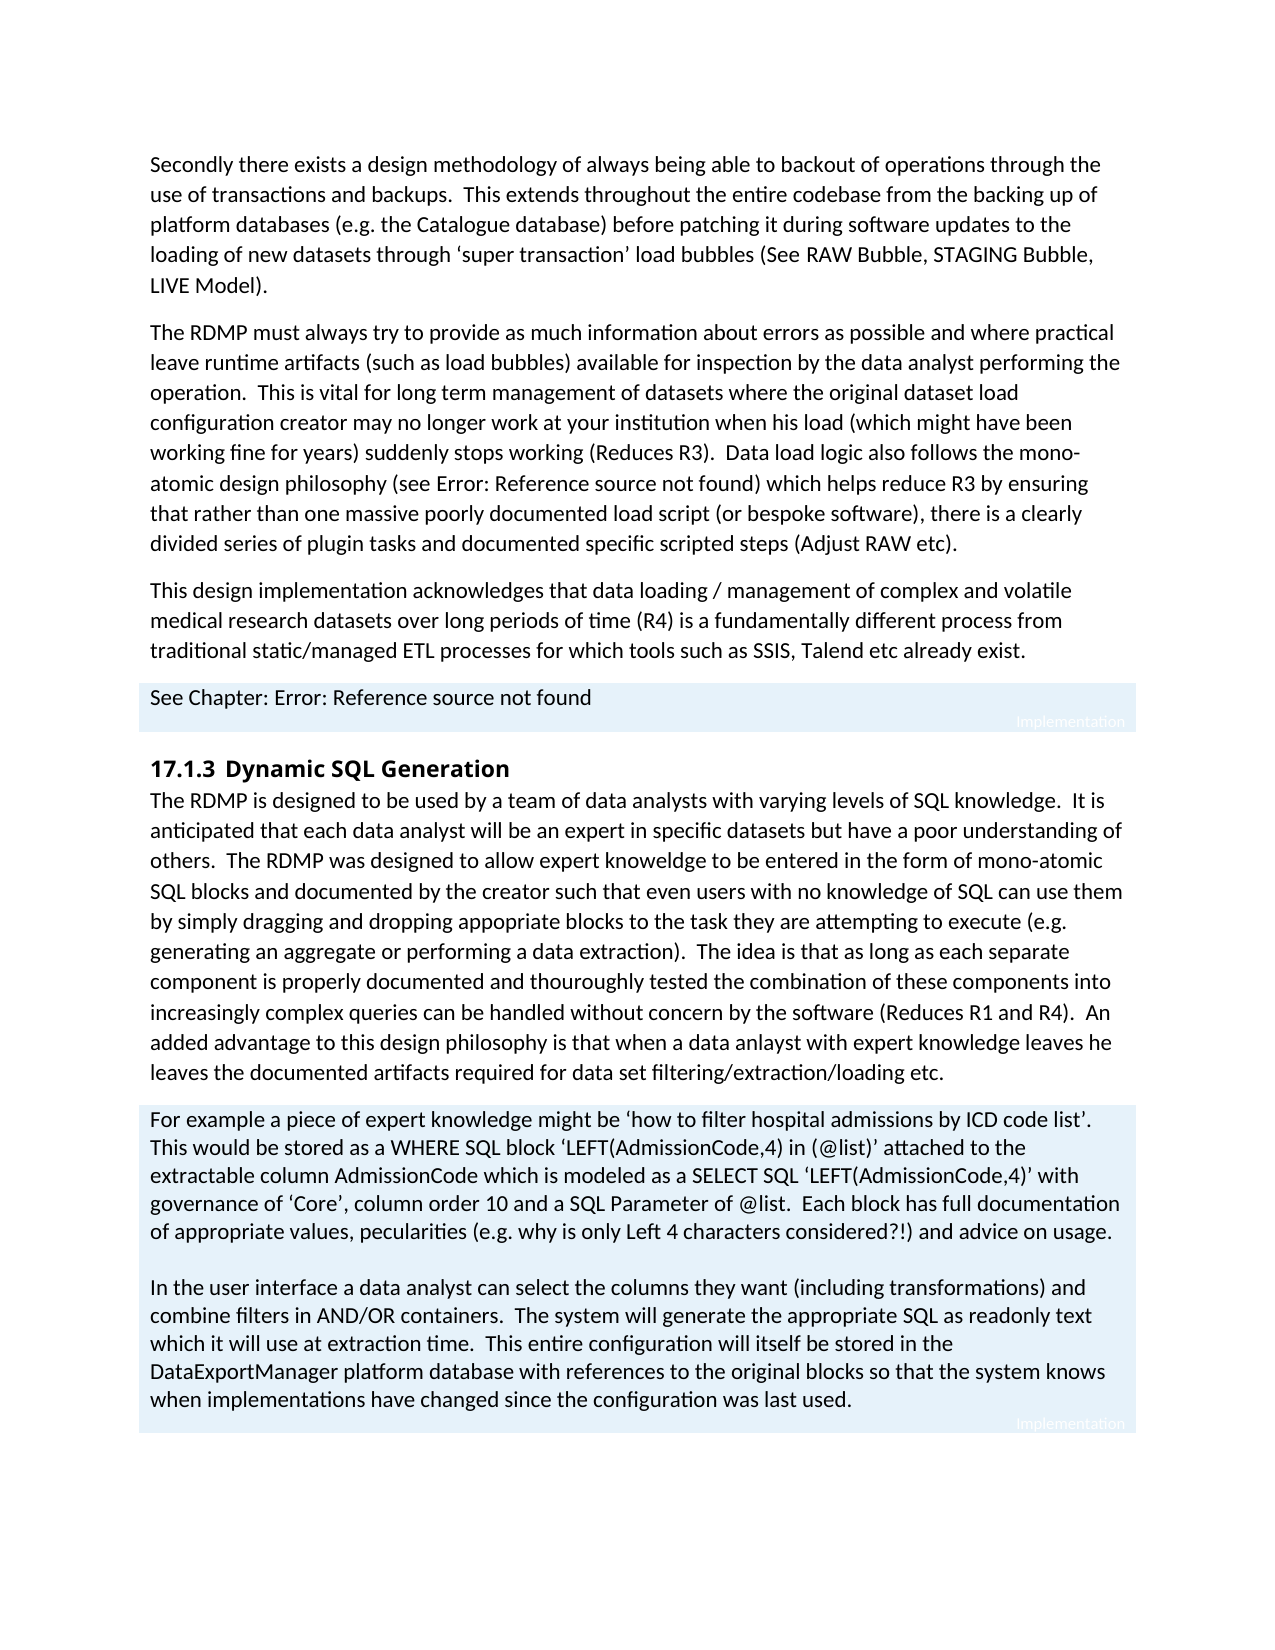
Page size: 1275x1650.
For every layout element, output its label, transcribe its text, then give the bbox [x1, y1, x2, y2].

text This design implementation acknowledges that data loading / management of complex and volatile medical research datasets over long periods of time (R4) is a fundamentally different process from traditional static/managed ETL processes for which tools such as SSIS, Talend etc already exist. [150, 576, 1125, 664]
text The RDMP is designed to be used by a team of data analysts with varying levels of SQL knowledge. It is anticipated that each data analyst will be an expert in specific datasets but have a poor understanding of others. The RDMP was designed to allow expert knoweldge to be entered in the form of mono-atomic SQL blocks and documented by the creator such that even users with no knowledge of SQL can use them by simply dragging and dropping appopriate blocks to the task they are attempting to execute (e.g. generating an aggregate or performing a data extraction). The idea is that as long as each separate component is properly documented and thouroughly tested the combination of these components into increasingly complex queries can be handled without concern by the software (Reduces R1 and R4). An added advantage to this design philosophy is that when a data anlayst with expert knowledge leaves he leaves the documented artifacts required for data set filtering/extraction/loading etc. [150, 786, 1125, 1086]
table_header For example a piece of expert knowledge might be ‘how to filter hospital admissions by ICD code list’. This would be stored as a WHERE SQL block ‘LEFT(AdmissionCode,4) in (@list)’ attached to the extractable column AdmissionCode which is modeled as a SELECT SQL ‘LEFT(AdmissionCode,4)’ with governance of ‘Core’, column order 10 and a SQL Parameter of @list. Each block has full documentation of appropriate values, pecularities (e.g. why is only Left 4 characters considered?!) and advice on usage. In the user interface a data analyst can select the columns they want (including transformations) and combine filters in AND/OR containers. The system will generate the appropriate SQL as readonly text which it will use at extraction time. This entire configuration will itself be stored in the DataExportManager platform database with references to the original blocks so that the system knows when implementations have changed since the configuration was last used. Implementation [139, 1105, 1136, 1433]
subtitle Dynamic SQL Generation [150, 752, 1125, 784]
table_header See Chapter: Dataset Loader Implementation [139, 683, 1136, 732]
text Secondly there exists a design methodology of always being able to backout of operations through the use of transactions and backups. This extends throughout the entire codebase from the backing up of platform databases (e.g. the Catalogue database) before patching it during software updates to the loading of new datasets through ‘super transaction’ load bubbles (See RAW Bubble, STAGING Bubble, LIVE Model). [150, 150, 1125, 299]
